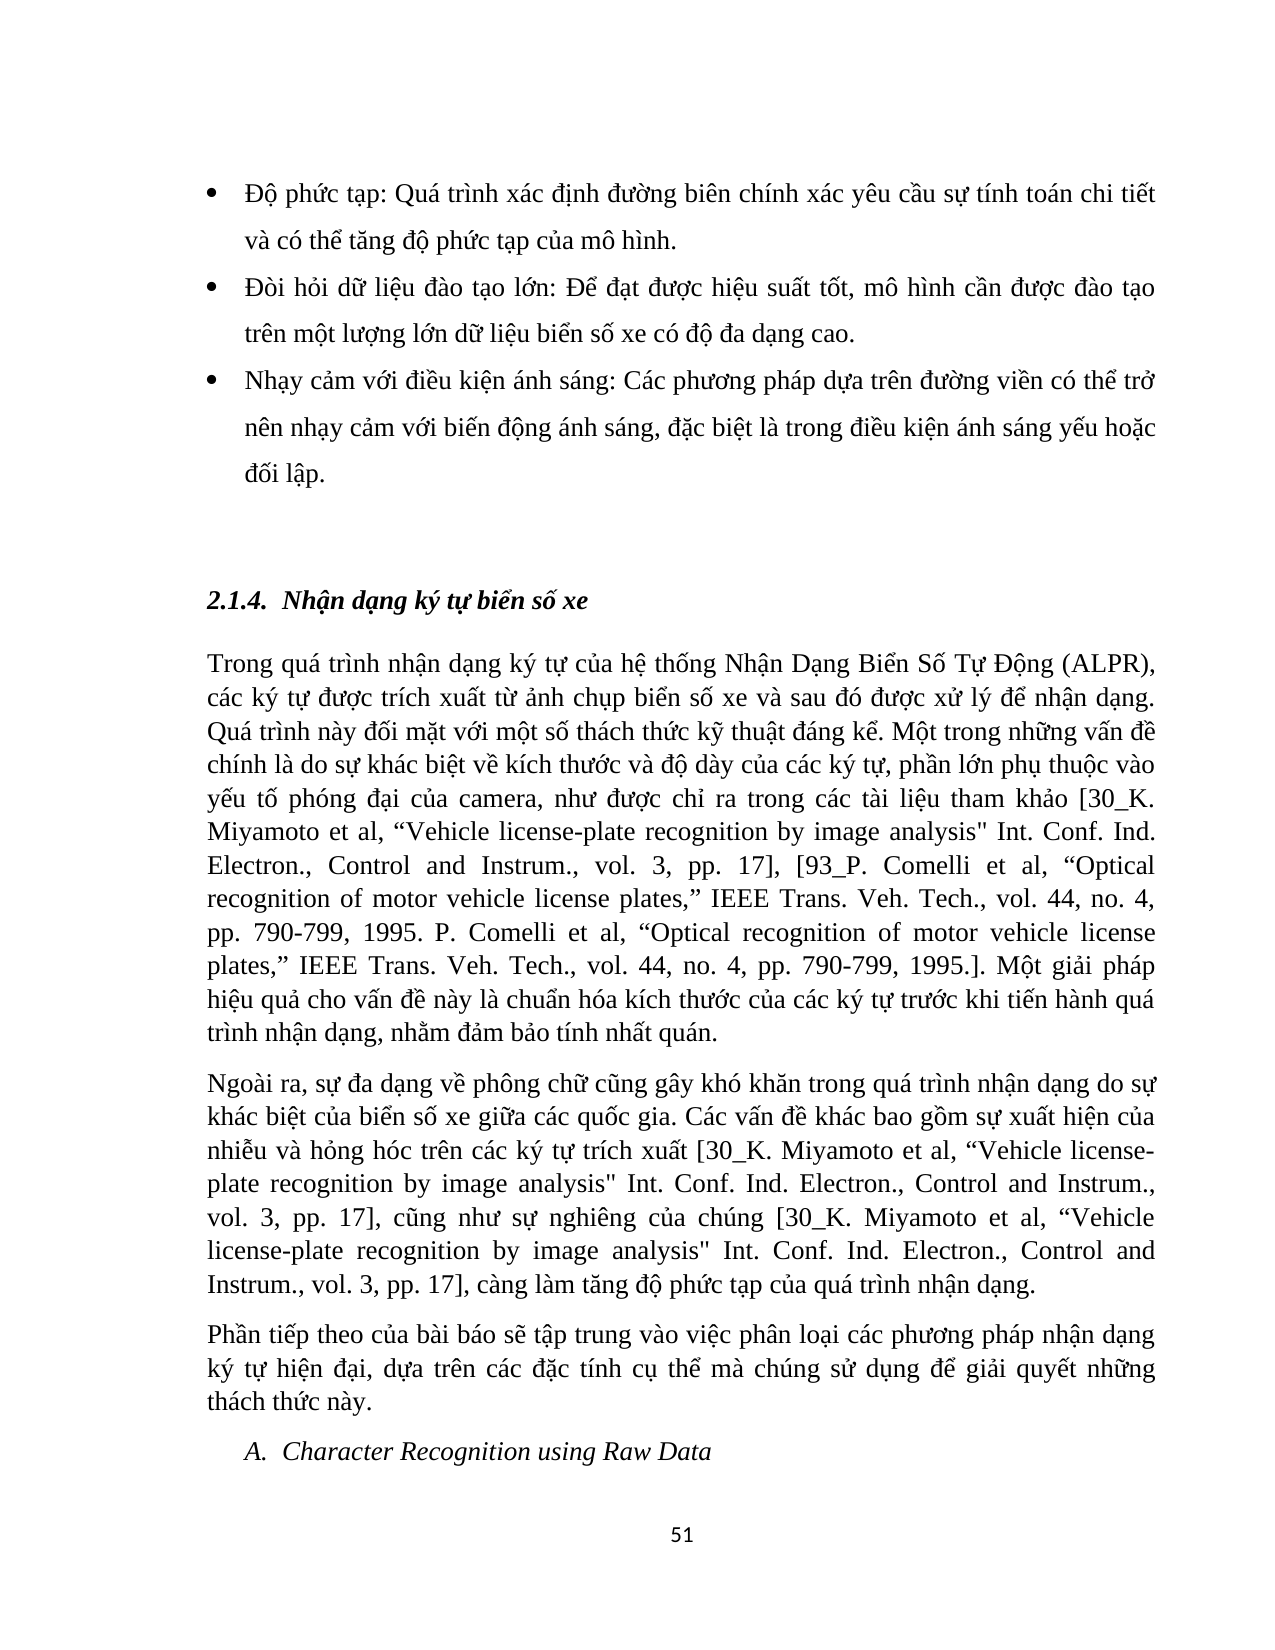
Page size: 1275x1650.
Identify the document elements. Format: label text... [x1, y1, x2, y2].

list Độ phức tạp: Quá trình xác định đường biên chính xác yêu cầu sự tính toán chi tiết và có thể tăng độ phức tạp của mô hình. [207, 177, 1157, 255]
list Nhạy cảm với điều kiện ánh sáng: Các phương pháp dựa trên đường viền có thể trở nên nhạy cảm với biến động ánh sáng, đặc biệt là trong điều kiện ánh sáng yếu hoặc đối lập. [207, 364, 1157, 489]
list Đòi hỏi dữ liệu đào tạo lớn: Để đạt được hiệu suất tốt, mô hình cần được đào tạo trên một lượng lớn dữ liệu biển số xe có độ đa dạng cao. [207, 271, 1157, 348]
text Trong quá trình nhận dạng ký tự của hệ thống Nhận Dạng Biển Số Tự Động (ALPR), các ký tự được trích xuất từ ảnh chụp biển số xe và sau đó được xử lý để nhận dạng. Quá trình này đối mặt với một số thách thức kỹ thuật đáng kể. Một trong những vấn đề chính là do sự khác biệt về kích thước và độ dày của các ký tự, phần lớn phụ thuộc vào yếu tố phóng đại của camera, như được chỉ ra trong các tài liệu tham khảo [30_K. Miyamoto et al, “Vehicle license-plate recognition by image analysis" Int. Conf. Ind. Electron., Control and Instrum., vol. 3, pp. 17], [93_P. Comelli et al, “Optical recognition of motor vehicle license plates,” IEEE Trans. Veh. Tech., vol. 44, no. 4, pp. 790-799, 1995. P. Comelli et al, “Optical recognition of motor vehicle license plates,” IEEE Trans. Veh. Tech., vol. 44, no. 4, pp. 790-799, 1995.]. Một giải pháp hiệu quả cho vấn đề này là chuẩn hóa kích thước của các ký tự trước khi tiến hành quá trình nhận dạng, nhằm đảm bảo tính nhất quán. [207, 647, 1157, 1048]
text Phần tiếp theo của bài báo sẽ tập trung vào việc phân loại các phương pháp nhận dạng ký tự hiện đại, dựa trên các đặc tính cụ thể mà chúng sử dụng để giải quyết những thách thức này. [207, 1318, 1157, 1416]
list Nhận dạng ký tự biển số xe [207, 584, 1157, 615]
list Character Recognition using Raw Data [244, 1435, 1157, 1467]
text Ngoài ra, sự đa dạng về phông chữ cũng gây khó khăn trong quá trình nhận dạng do sự khác biệt của biển số xe giữa các quốc gia. Các vấn đề khác bao gồm sự xuất hiện của nhiễu và hỏng hóc trên các ký tự trích xuất [30_K. Miyamoto et al, “Vehicle license-plate recognition by image analysis" Int. Conf. Ind. Electron., Control and Instrum., vol. 3, pp. 17], cũng như sự nghiêng của chúng [30_K. Miyamoto et al, “Vehicle license-plate recognition by image analysis" Int. Conf. Ind. Electron., Control and Instrum., vol. 3, pp. 17], càng làm tăng độ phức tạp của quá trình nhận dạng. [207, 1067, 1157, 1299]
